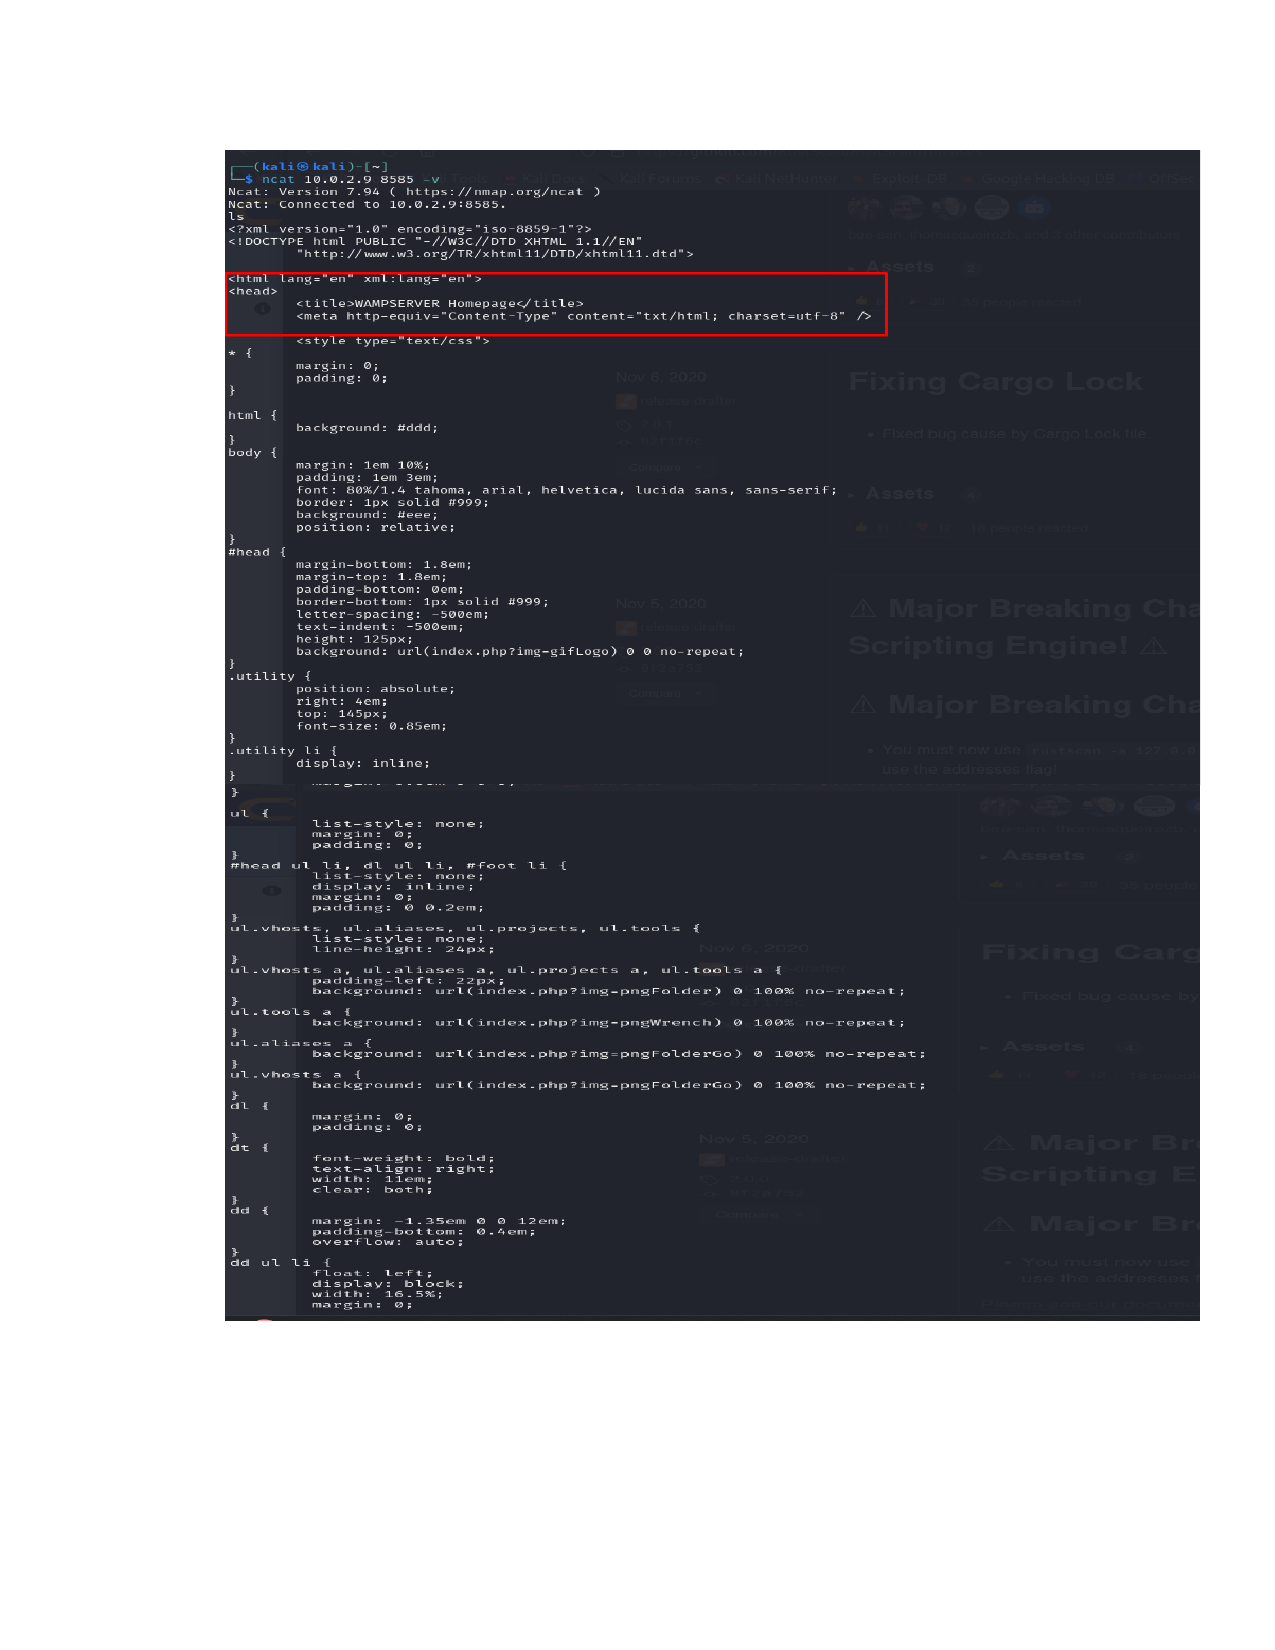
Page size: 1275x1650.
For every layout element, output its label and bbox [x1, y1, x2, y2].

picture [225, 150, 1200, 1321]
